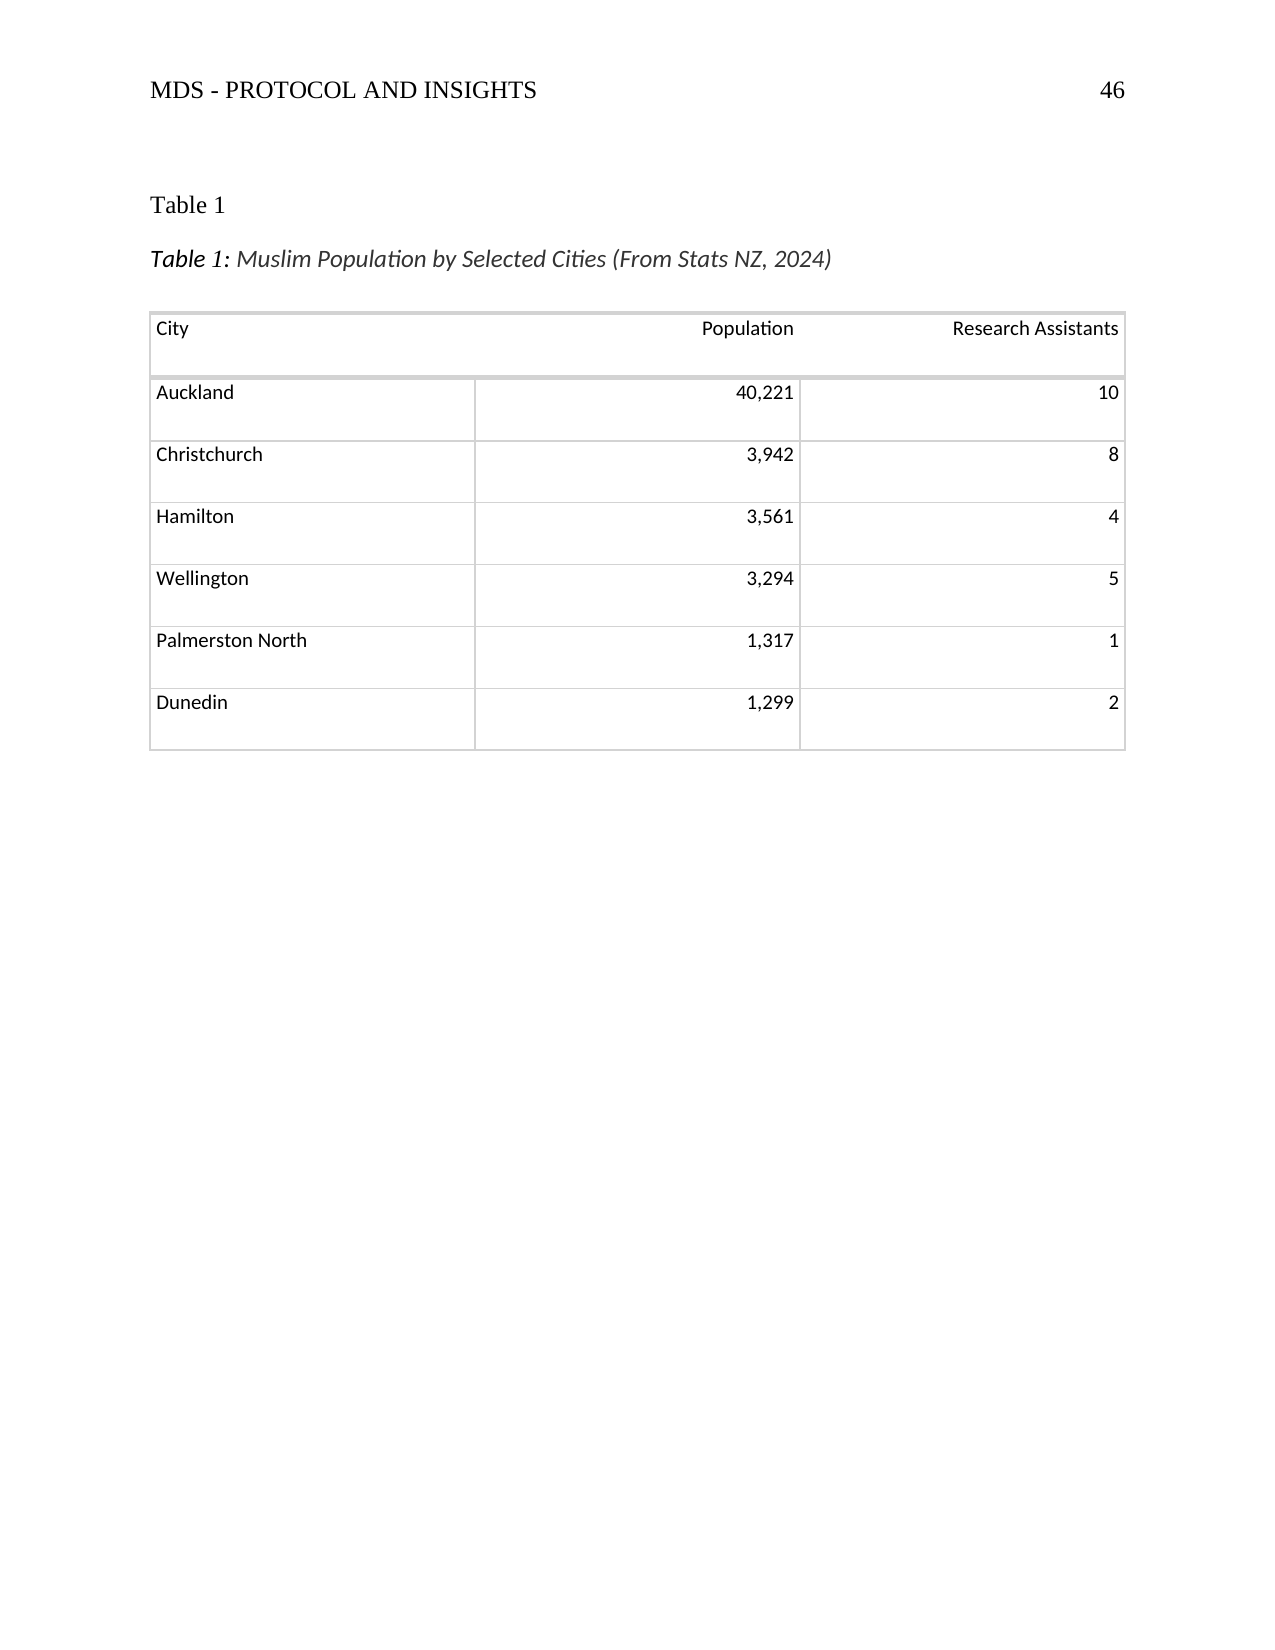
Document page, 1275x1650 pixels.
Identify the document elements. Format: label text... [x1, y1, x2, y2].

table_cell 1,317 [476, 627, 799, 687]
table_cell 4 [801, 503, 1124, 564]
table_header Research Assistants [800, 315, 1124, 375]
table_cell Wellington [151, 565, 474, 626]
text Table 1: Muslim Population by Selected Cities (From Stats NZ, 2024) [150, 244, 1125, 274]
text Table 1 [150, 190, 1125, 219]
table_cell Auckland [151, 380, 474, 440]
table_cell 40,221 [476, 380, 799, 440]
table_cell 1 [801, 627, 1124, 687]
table_cell 3,942 [476, 442, 799, 502]
table_cell Dunedin [151, 689, 474, 749]
table_cell 3,294 [476, 565, 799, 626]
table_cell 3,561 [476, 503, 799, 564]
table_cell 5 [801, 565, 1124, 626]
table_cell 1,299 [476, 689, 799, 749]
table_cell Christchurch [151, 442, 474, 502]
table_cell 2 [801, 689, 1124, 749]
table_header Population [475, 315, 800, 375]
table_cell Palmerston North [151, 627, 474, 687]
table_cell Hamilton [151, 503, 474, 564]
table_cell 8 [801, 442, 1124, 502]
table_header City [151, 315, 475, 375]
table_cell 10 [801, 380, 1124, 440]
